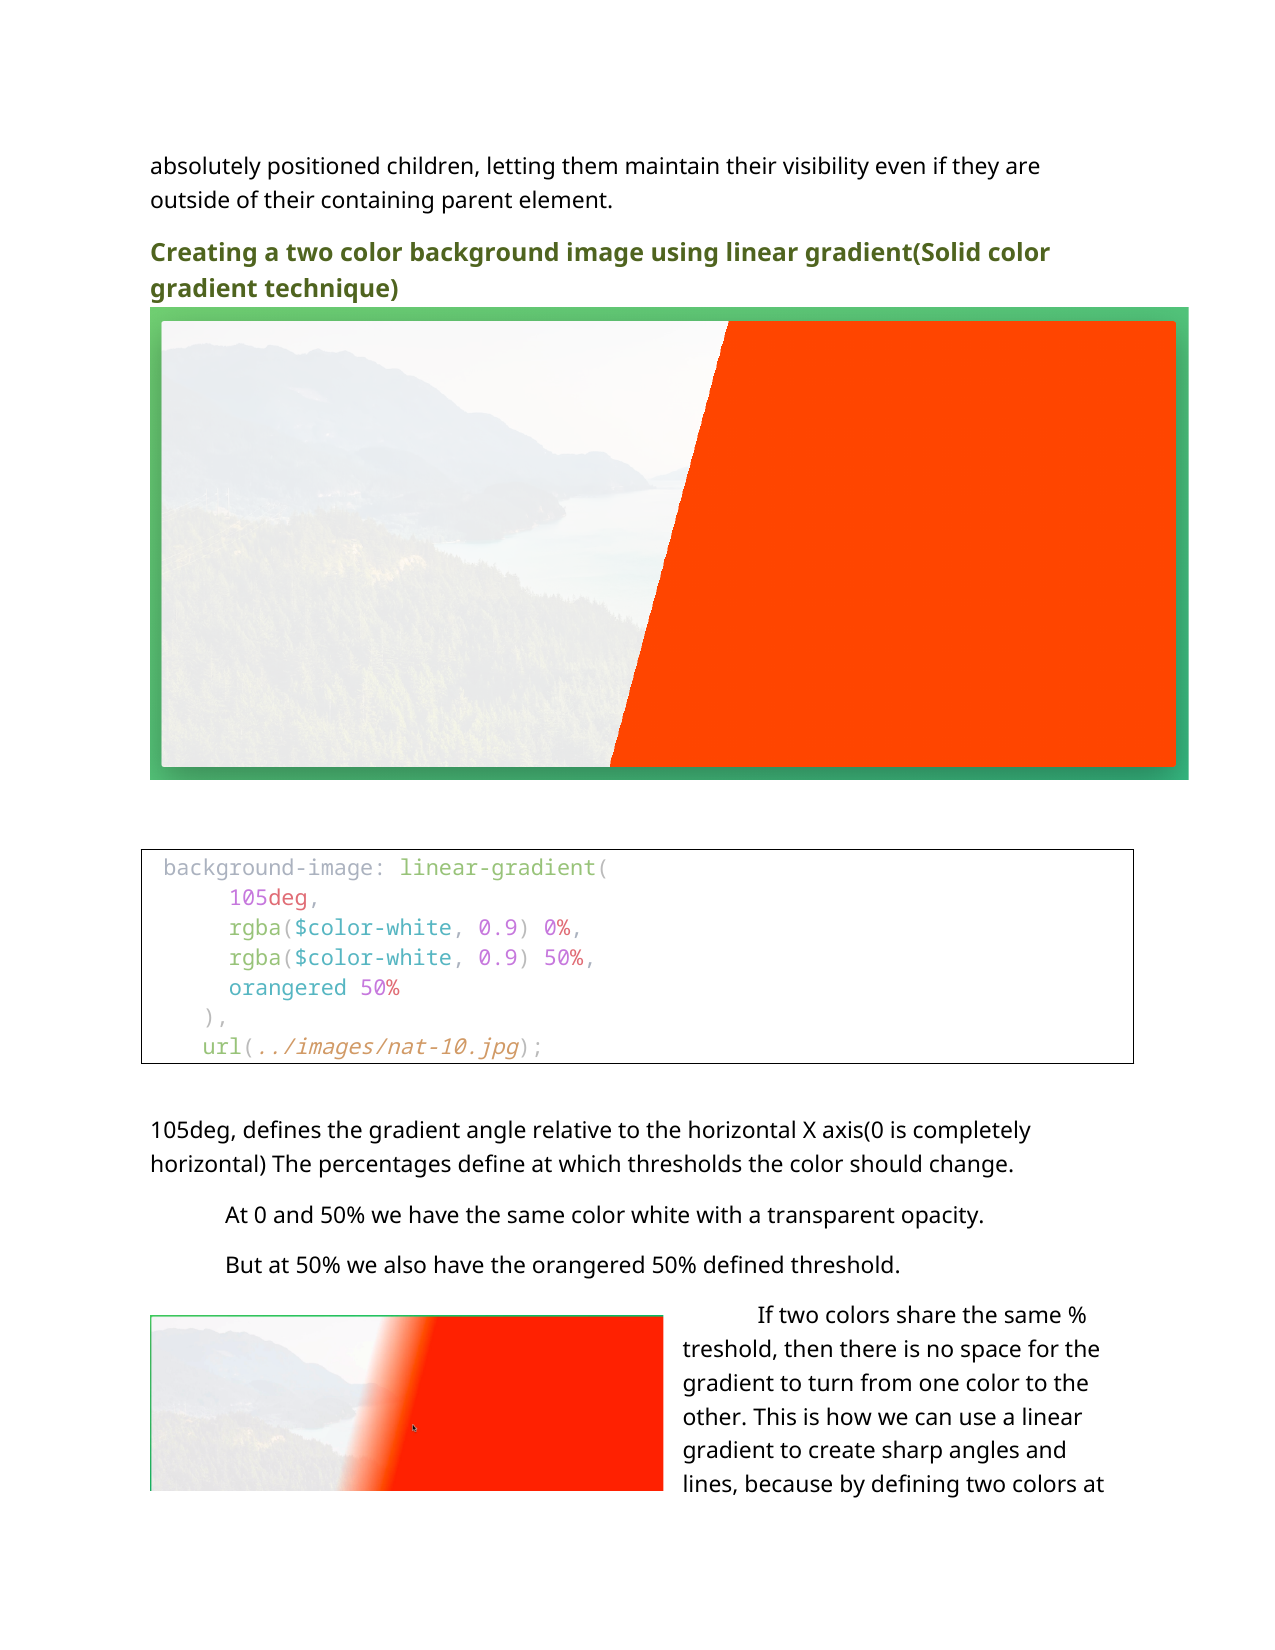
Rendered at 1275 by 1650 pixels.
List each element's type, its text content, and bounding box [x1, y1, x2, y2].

text rgba($color-white, 0.9) 50%, [150, 942, 1125, 971]
text rgba($color-white, 0.9) 0%, [150, 912, 1125, 942]
picture [150, 1315, 664, 1491]
subtitle Creating a two color background image using linear gradient(Solid color gradient technique) [150, 234, 1125, 305]
text url(../images/nat-10.jpg); [142, 1028, 1133, 1063]
text At 0 and 50% we have the same color white with a transparent opacity. [150, 1198, 1125, 1230]
text 105deg, defines the gradient angle relative to the horizontal X axis(0 is completely horizontal) The percentages define at which thresholds the color should change. [150, 1114, 1125, 1179]
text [150, 1299, 1125, 1499]
text background-image: linear-gradient( [142, 850, 1133, 882]
text But at 50% we also have the orangered 50% defined threshold. [150, 1249, 1125, 1280]
text orangered 50% [150, 971, 1125, 1001]
text 105deg, [150, 882, 1125, 912]
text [150, 150, 1125, 215]
picture [150, 307, 1189, 780]
text ), [150, 1001, 1125, 1028]
